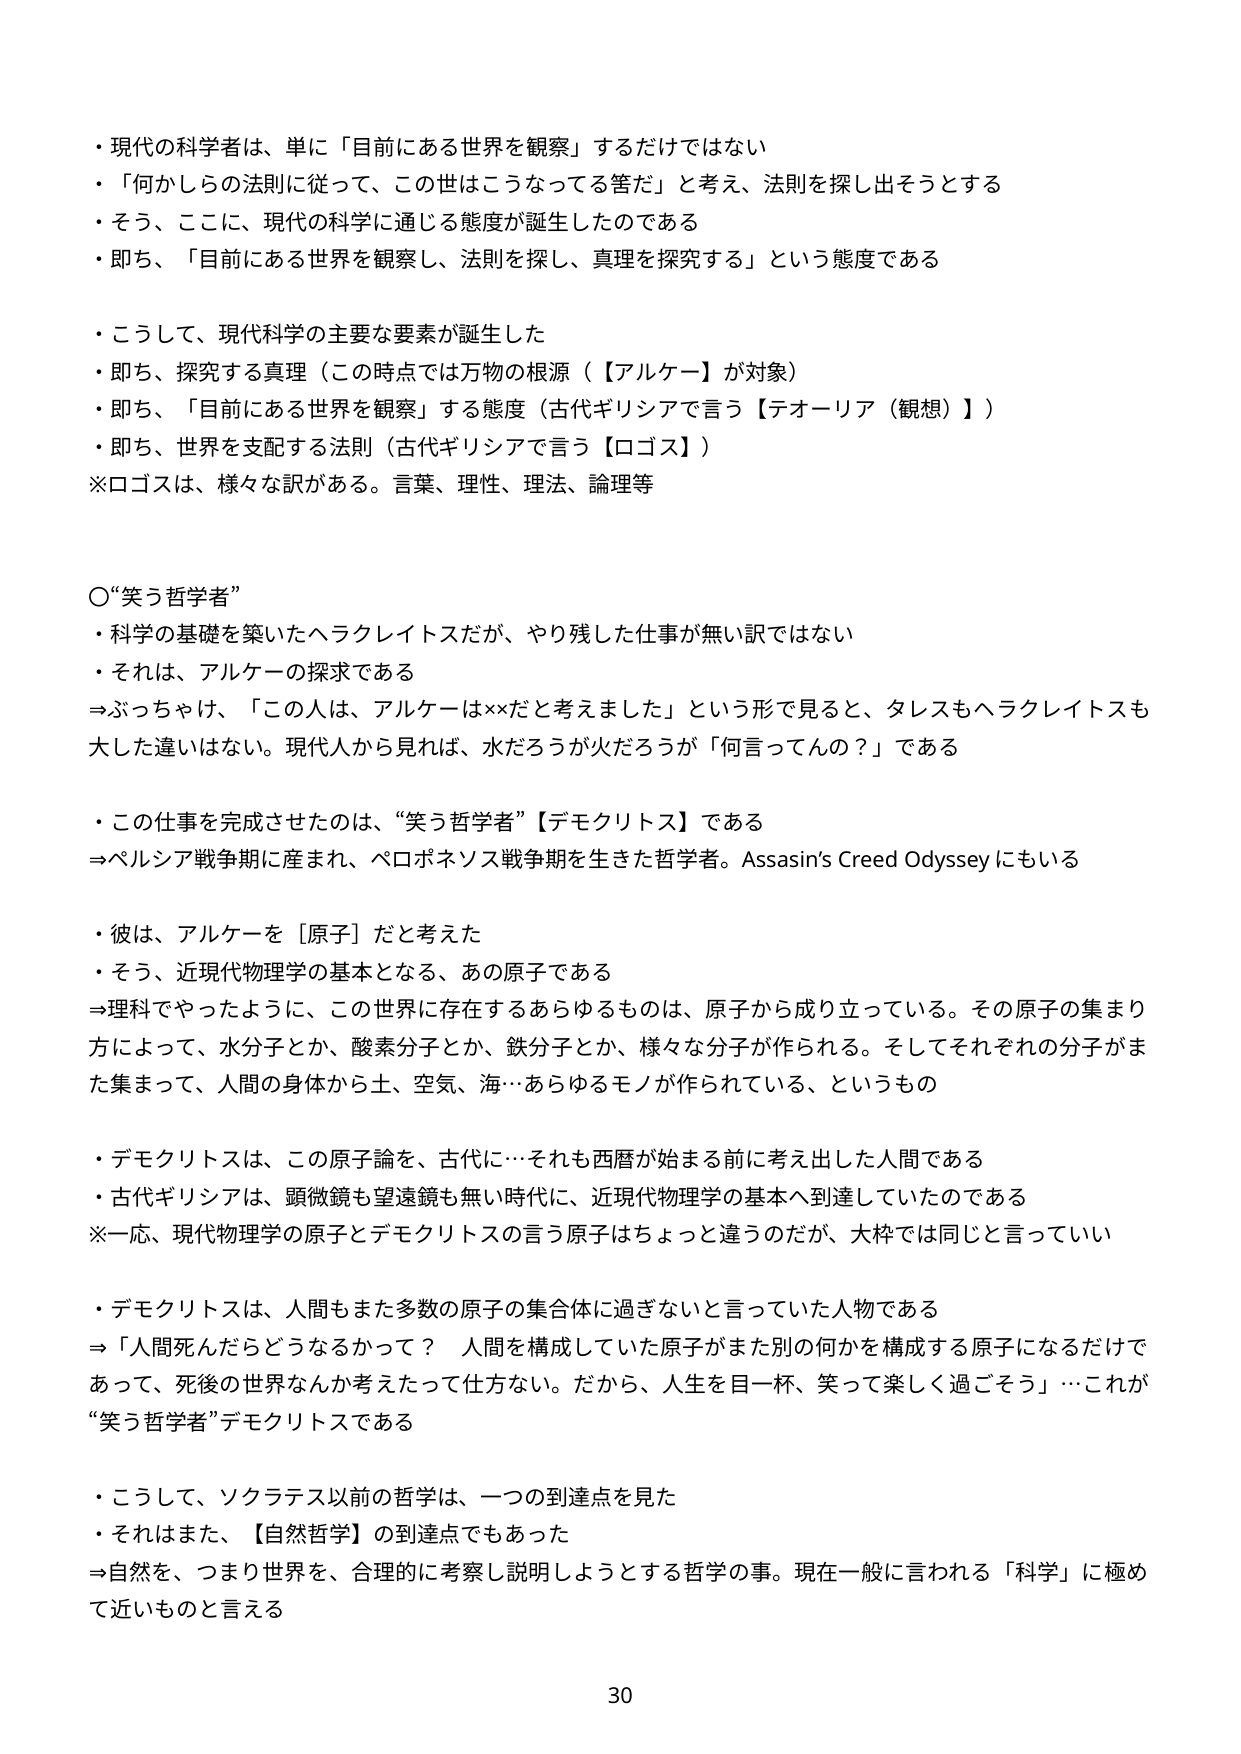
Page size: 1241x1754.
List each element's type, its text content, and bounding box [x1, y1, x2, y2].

text ・古代ギリシアは、顕微鏡も望遠鏡も無い時代に、近現代物理学の基本へ到達していたのである [89, 1177, 1152, 1214]
text ⇒ペルシア戦争期に産まれ、ペロポネソス戦争期を生きた哲学者。Assasin’s Creed Odysseyにもいる [89, 839, 1152, 877]
text ・それはまた、【自然哲学】の到達点でもあった [89, 1514, 1152, 1552]
text ・そう、ここに、現代の科学に通じる態度が誕生したのである [89, 202, 1152, 239]
text ・即ち、探究する真理（この時点では万物の根源（【アルケー】が対象） [89, 352, 1152, 389]
text ・彼は、アルケーを［原子］だと考えた [89, 914, 1152, 952]
subtitle 〇“笑う哲学者” [89, 577, 1152, 614]
text ・デモクリトスは、この原子論を、古代に…それも西暦が始まる前に考え出した人間である [89, 1139, 1152, 1177]
text ※一応、現代物理学の原子とデモクリトスの言う原子はちょっと違うのだが、大枠では同じと言っていい [89, 1214, 1152, 1252]
text ・この仕事を完成させたのは、“笑う哲学者”【デモクリトス】である [89, 802, 1152, 839]
text ・そう、近現代物理学の基本となる、あの原子である [89, 952, 1152, 989]
text ⇒理科でやったように、この世界に存在するあらゆるものは、原子から成り立っている。その原子の集まり方によって、水分子とか、酸素分子とか、鉄分子とか、様々な分子が作られる。そしてそれぞれの分子がまた集まって、人間の身体から土、空気、海…あらゆるモノが作られている、というもの [89, 989, 1152, 1102]
text ⇒自然を、つまり世界を、合理的に考察し説明しようとする哲学の事。現在一般に言われる「科学」に極めて近いものと言える [89, 1552, 1152, 1627]
text ・即ち、世界を支配する法則（古代ギリシアで言う【ロゴス】） [89, 427, 1152, 464]
text ・「何かしらの法則に従って、この世はこうなってる筈だ」と考え、法則を探し出そうとする [89, 164, 1152, 202]
text ・こうして、ソクラテス以前の哲学は、一つの到達点を見た [89, 1477, 1152, 1514]
text ⇒ぶっちゃけ、「この人は、アルケーは××だと考えました」という形で見ると、タレスもヘラクレイトスも大した違いはない。現代人から見れば、水だろうが火だろうが「何言ってんの？」である [89, 689, 1152, 764]
text ※ロゴスは、様々な訳がある。言葉、理性、理法、論理等 [89, 464, 1152, 502]
text ・現代の科学者は、単に「目前にある世界を観察」するだけではない [89, 127, 1152, 164]
text ・こうして、現代科学の主要な要素が誕生した [89, 314, 1152, 352]
text ・即ち、「目前にある世界を観察」する態度（古代ギリシアで言う【テオーリア（観想）】） [89, 389, 1152, 427]
text ・即ち、「目前にある世界を観察し、法則を探し、真理を探究する」という態度である [89, 239, 1152, 277]
text ⇒「人間死んだらどうなるかって？ 人間を構成していた原子がまた別の何かを構成する原子になるだけであって、死後の世界なんか考えたって仕方ない。だから、人生を目一杯、笑って楽しく過ごそう」…これが“笑う哲学者”デモクリトスである [89, 1327, 1152, 1439]
text ・デモクリトスは、人間もまた多数の原子の集合体に過ぎないと言っていた人物である [89, 1289, 1152, 1327]
text ・それは、アルケーの探求である [89, 652, 1152, 689]
text ・科学の基礎を築いたヘラクレイトスだが、やり残した仕事が無い訳ではない [89, 614, 1152, 652]
